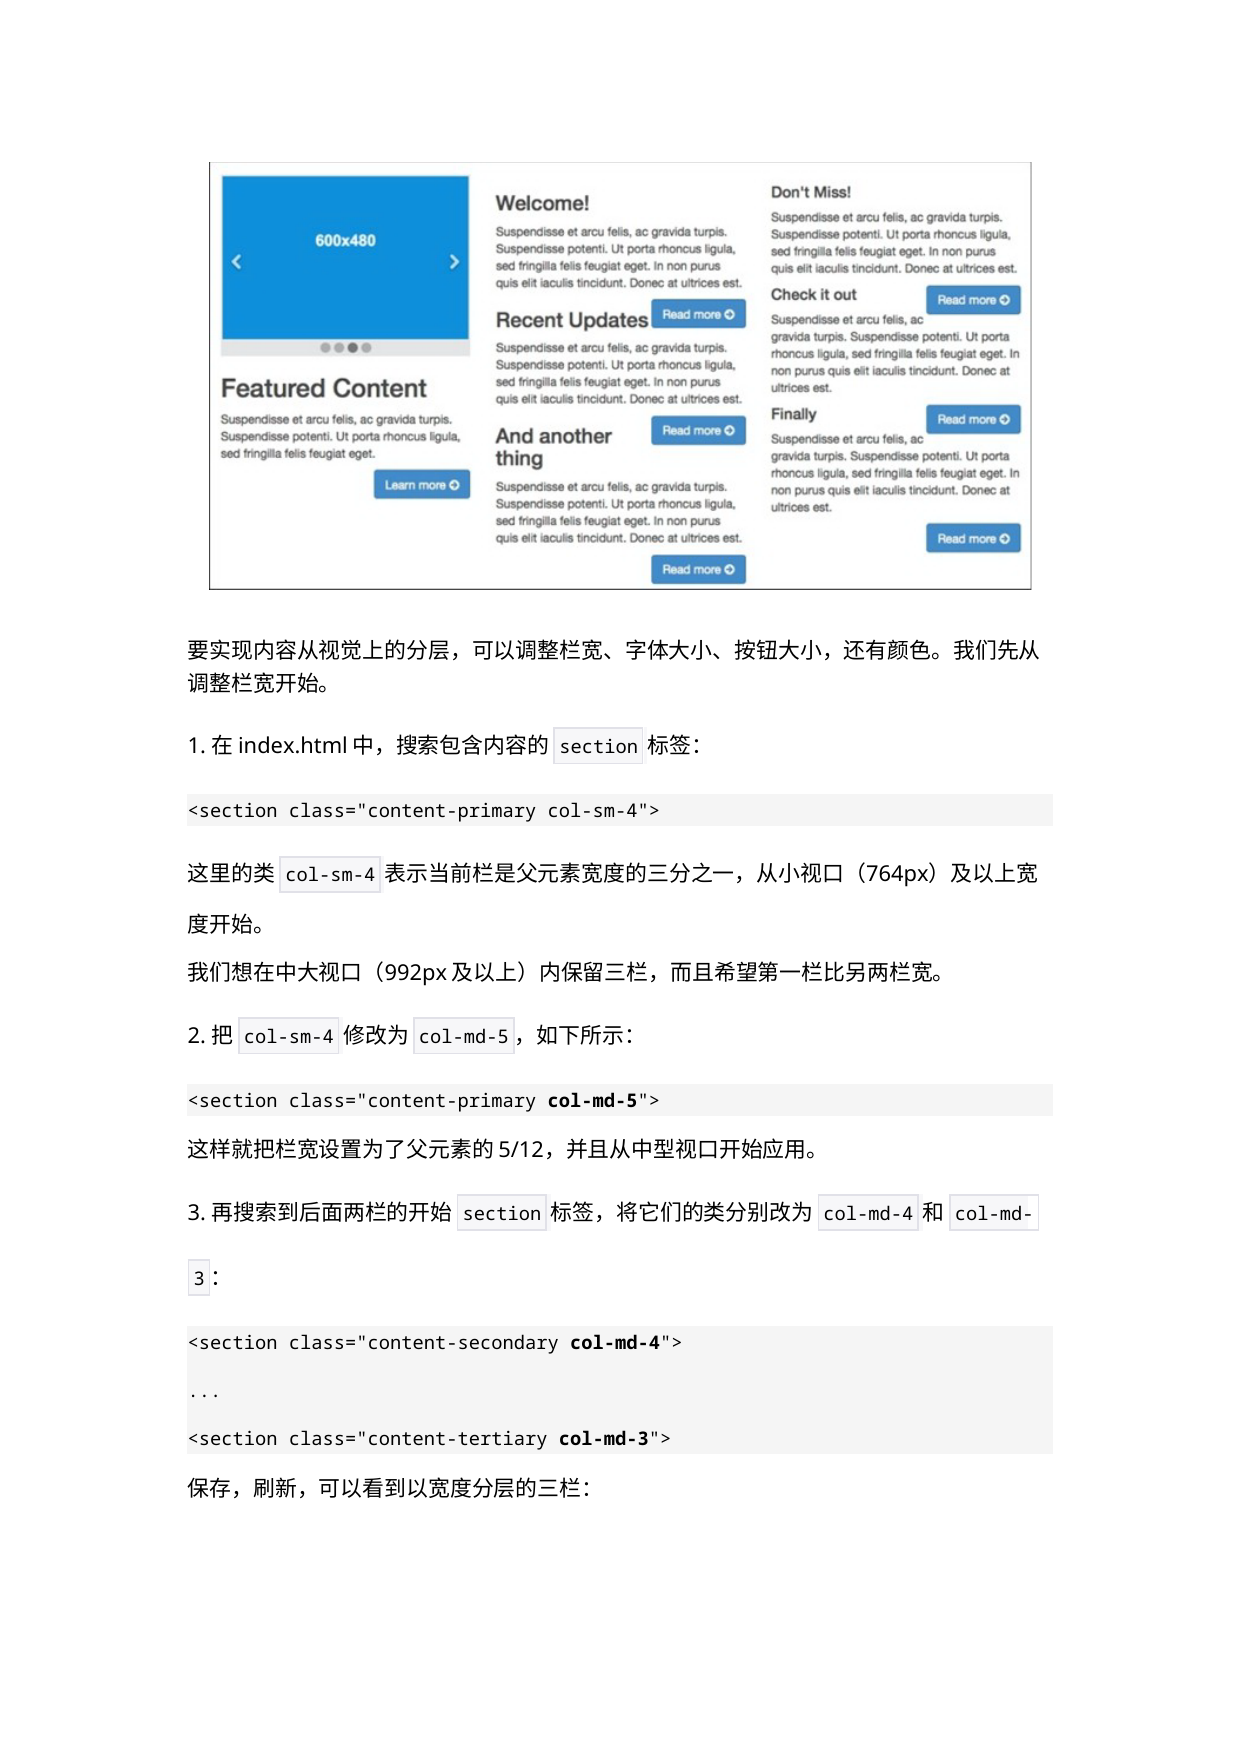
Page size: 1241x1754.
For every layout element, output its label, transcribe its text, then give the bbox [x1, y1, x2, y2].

text <section class="content-primary col-sm-4"> [187, 794, 1053, 826]
text 3. 再搜索到后面两栏的开始section标签，将它们的类分别改为col-md-4和col-md-3： [187, 1180, 1053, 1310]
picture [209, 162, 1032, 590]
text 要实现内容从视觉上的分层，可以调整栏宽、字体大小、按钮大小，还有颜色。我们先从调整栏宽开始。 [187, 633, 1053, 698]
text <section class="content-secondary col-md-4"> [187, 1326, 1053, 1358]
text ... [187, 1374, 1053, 1406]
text 1. 在index.html中，搜索包含内容的section标签： [187, 713, 1053, 778]
text 我们想在中大视口（992px及以上）内保留三栏，而且希望第一栏比另两栏宽。 [187, 955, 1053, 988]
text 2. 把col-sm-4修改为col-md-5，如下所示： [187, 1003, 1053, 1068]
text <section class="content-tertiary col-md-3"> [187, 1422, 1053, 1454]
text <section class="content-primary col-md-5"> [187, 1084, 1053, 1116]
text 保存，刷新，可以看到以宽度分层的三栏： [187, 1470, 1053, 1503]
text 这样就把栏宽设置为了父元素的5/12，并且从中型视口开始应用。 [187, 1132, 1053, 1164]
text 这里的类col-sm-4表示当前栏是父元素宽度的三分之一，从小视口（764px）及以上宽度开始。 [187, 842, 1053, 939]
